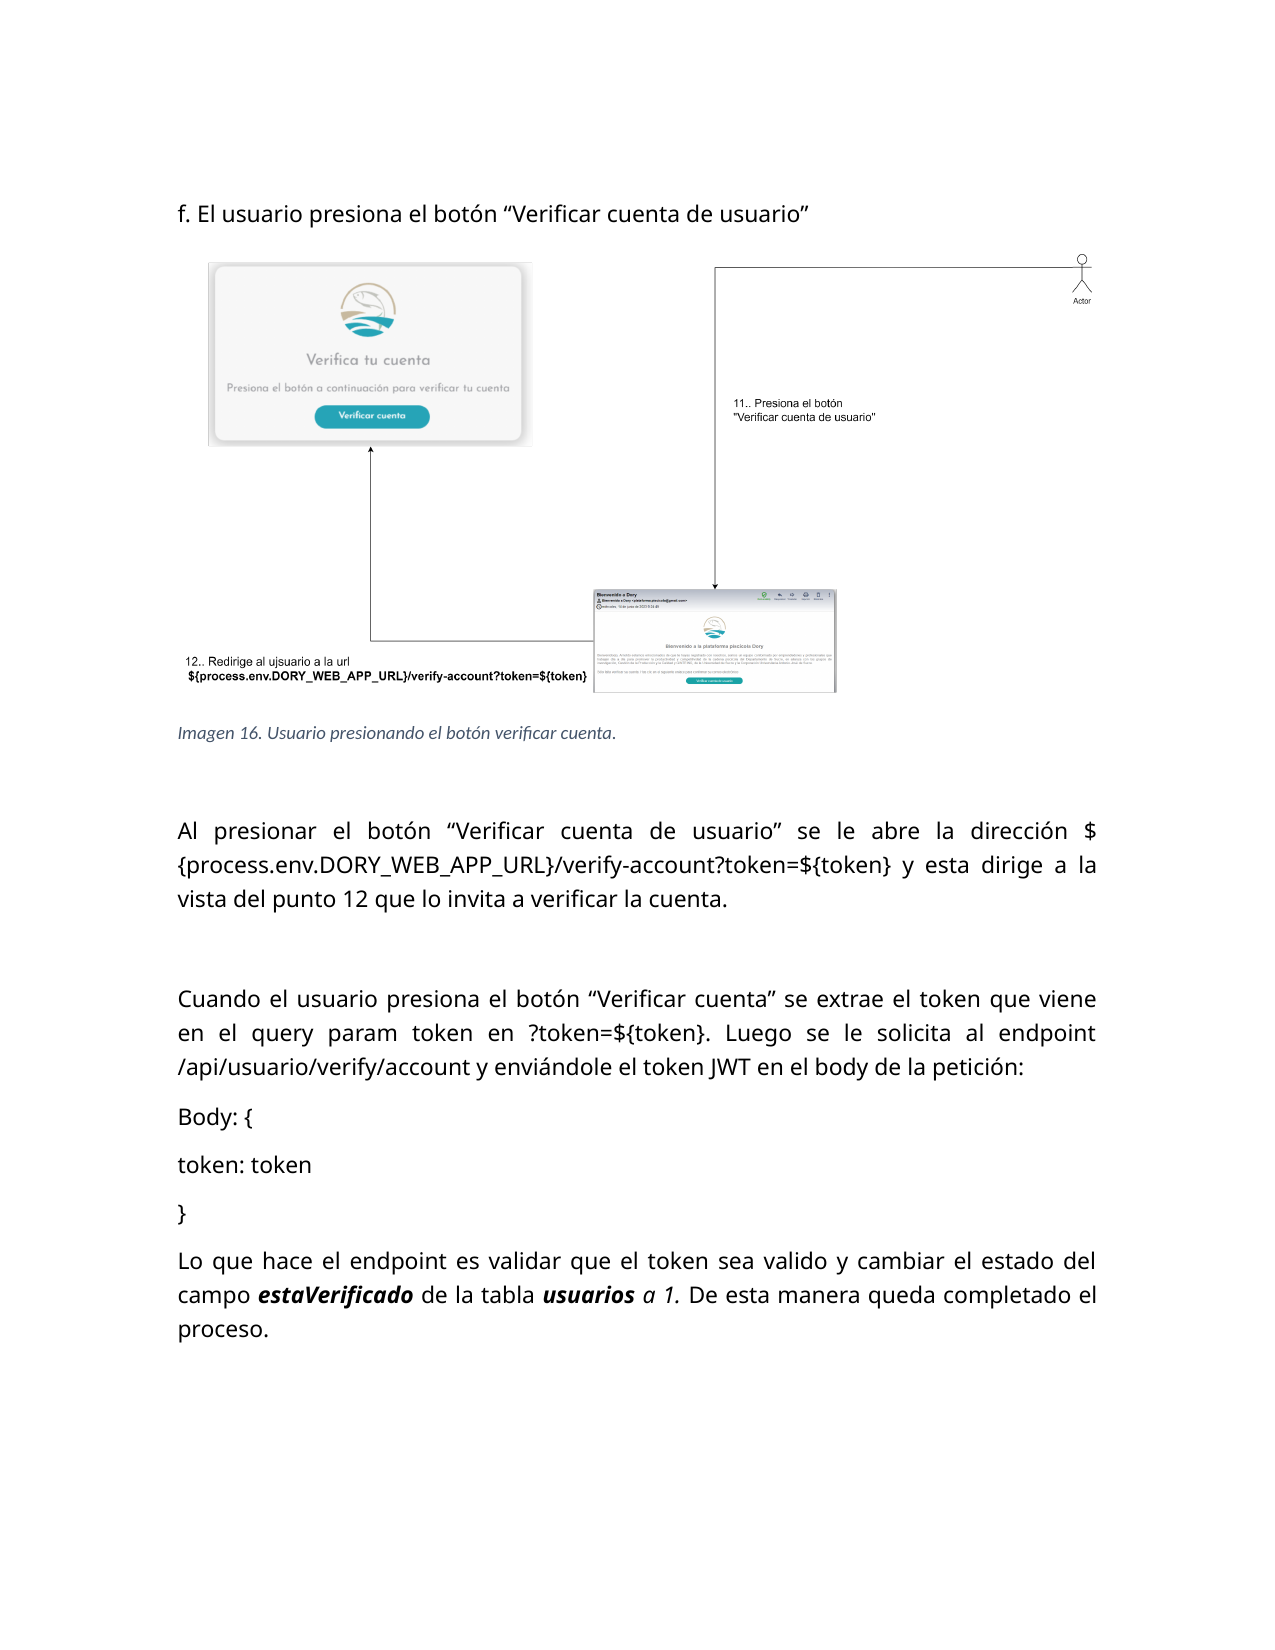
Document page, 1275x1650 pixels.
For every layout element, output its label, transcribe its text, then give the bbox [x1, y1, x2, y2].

text token: token [177, 1149, 1098, 1181]
text } [177, 1197, 1098, 1228]
text Imagen 16. Usuario presionando el botón verificar cuenta. [177, 721, 1098, 744]
text Cuando el usuario presiona el botón “Verificar cuenta” se extrae el token que viene en el query param token en ?token=${token}. Luego se le solicita al endpoint /api/usuario/verify/account y enviándole el token JWT en el body de la petición: [177, 983, 1098, 1082]
text Lo que hace el endpoint es validar que el token sea valido y cambiar el estado del campo estaVerificado de la tabla usuarios a 1. De esta manera queda completado el proceso. [177, 1245, 1098, 1344]
picture [177, 248, 1098, 702]
text f. El usuario presiona el botón “Verificar cuenta de usuario” [177, 198, 1098, 229]
text Body: { [177, 1101, 1098, 1133]
text Al presionar el botón “Verificar cuenta de usuario” se le abre la dirección ${process.env.DORY_WEB_APP_URL}/verify-account?token=${token} y esta dirige a la vista del punto 12 que lo invita a verificar la cuenta. [177, 815, 1098, 914]
